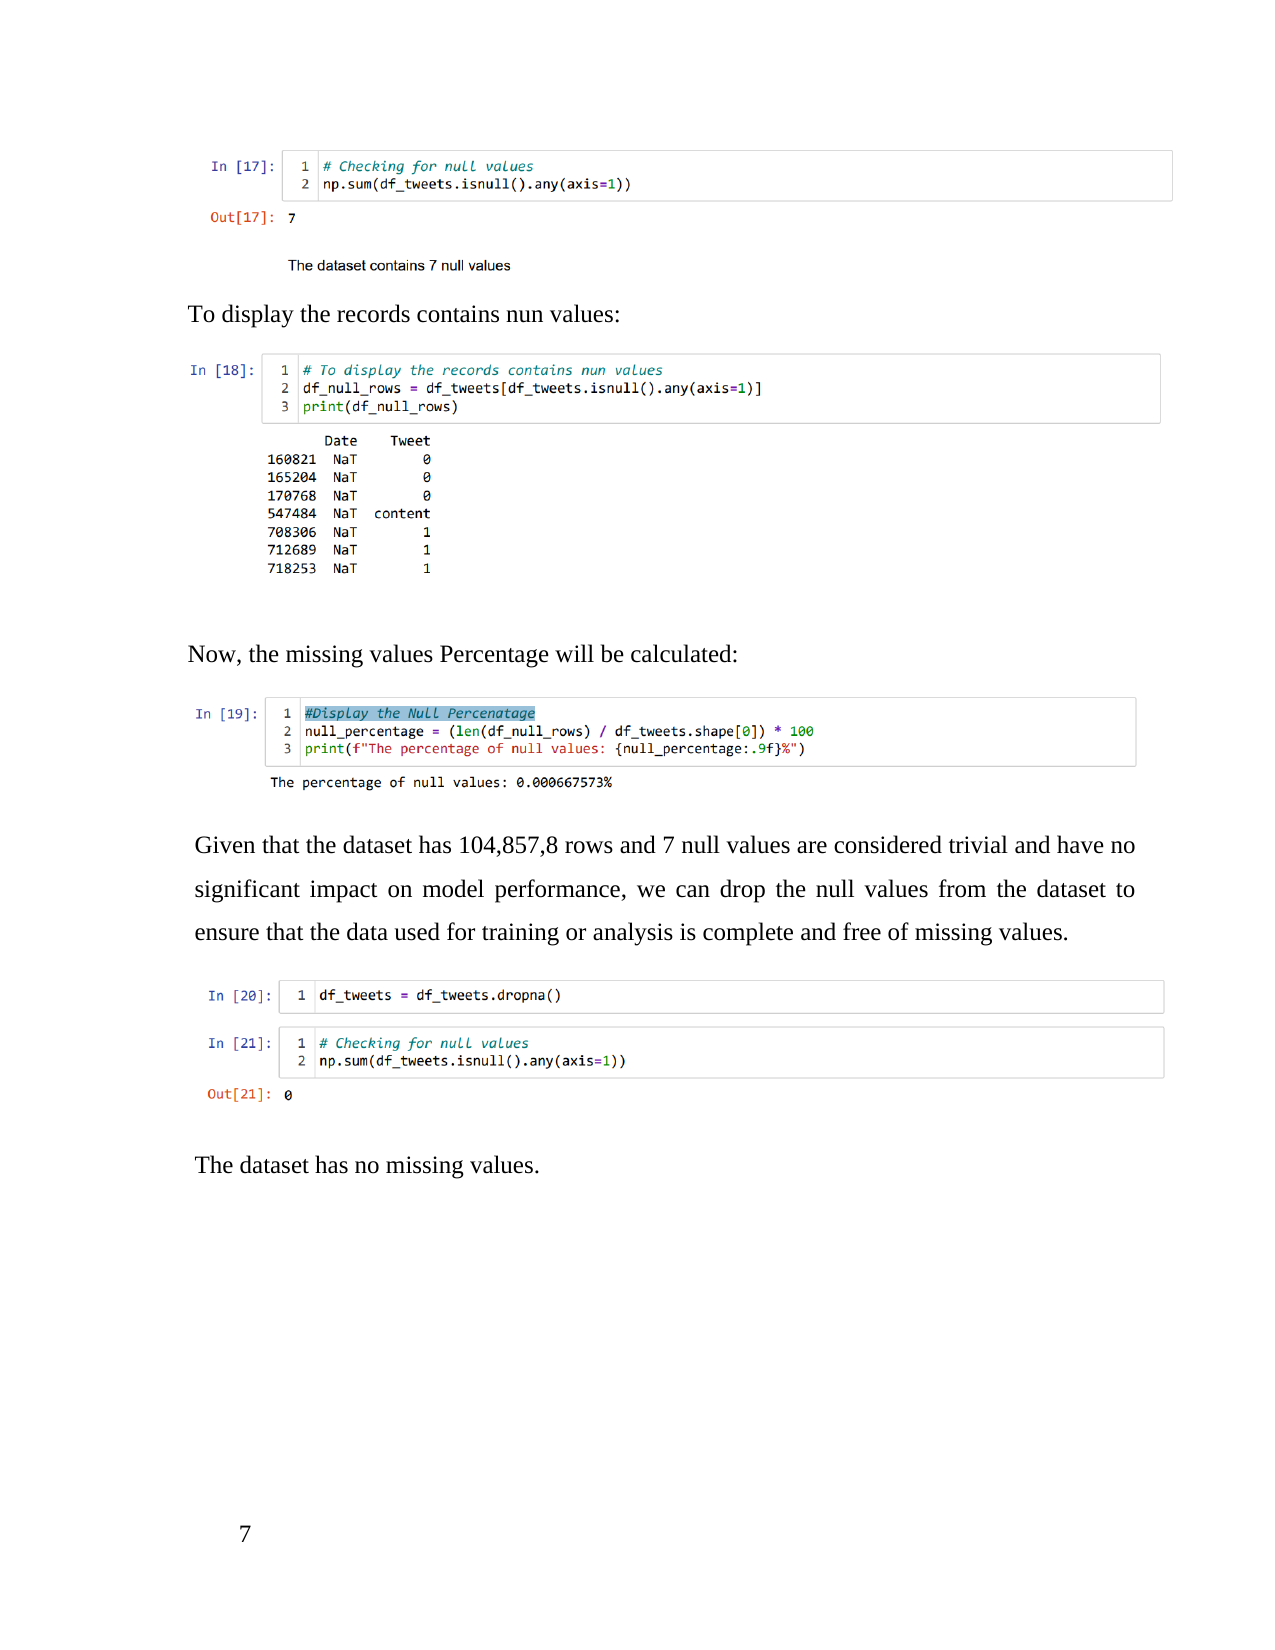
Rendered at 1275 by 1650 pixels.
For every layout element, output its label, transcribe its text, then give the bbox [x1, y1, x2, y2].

picture [187, 682, 1175, 795]
picture [194, 960, 1182, 1111]
picture [187, 342, 1175, 582]
list Given that the dataset has 104,857,8 rows and 7 null values are considered trivial and have no significant impact on model performance, we can drop the null values from the dataset to ensure that the data used for training or analysis is complete and free of missing values. [194, 831, 1137, 946]
list To display the records contains nun values: [187, 299, 1137, 328]
picture [187, 132, 1175, 285]
list The dataset has no missing values. [194, 1150, 1137, 1178]
list Now, the missing values Percentage will be calculated: [187, 639, 1137, 668]
